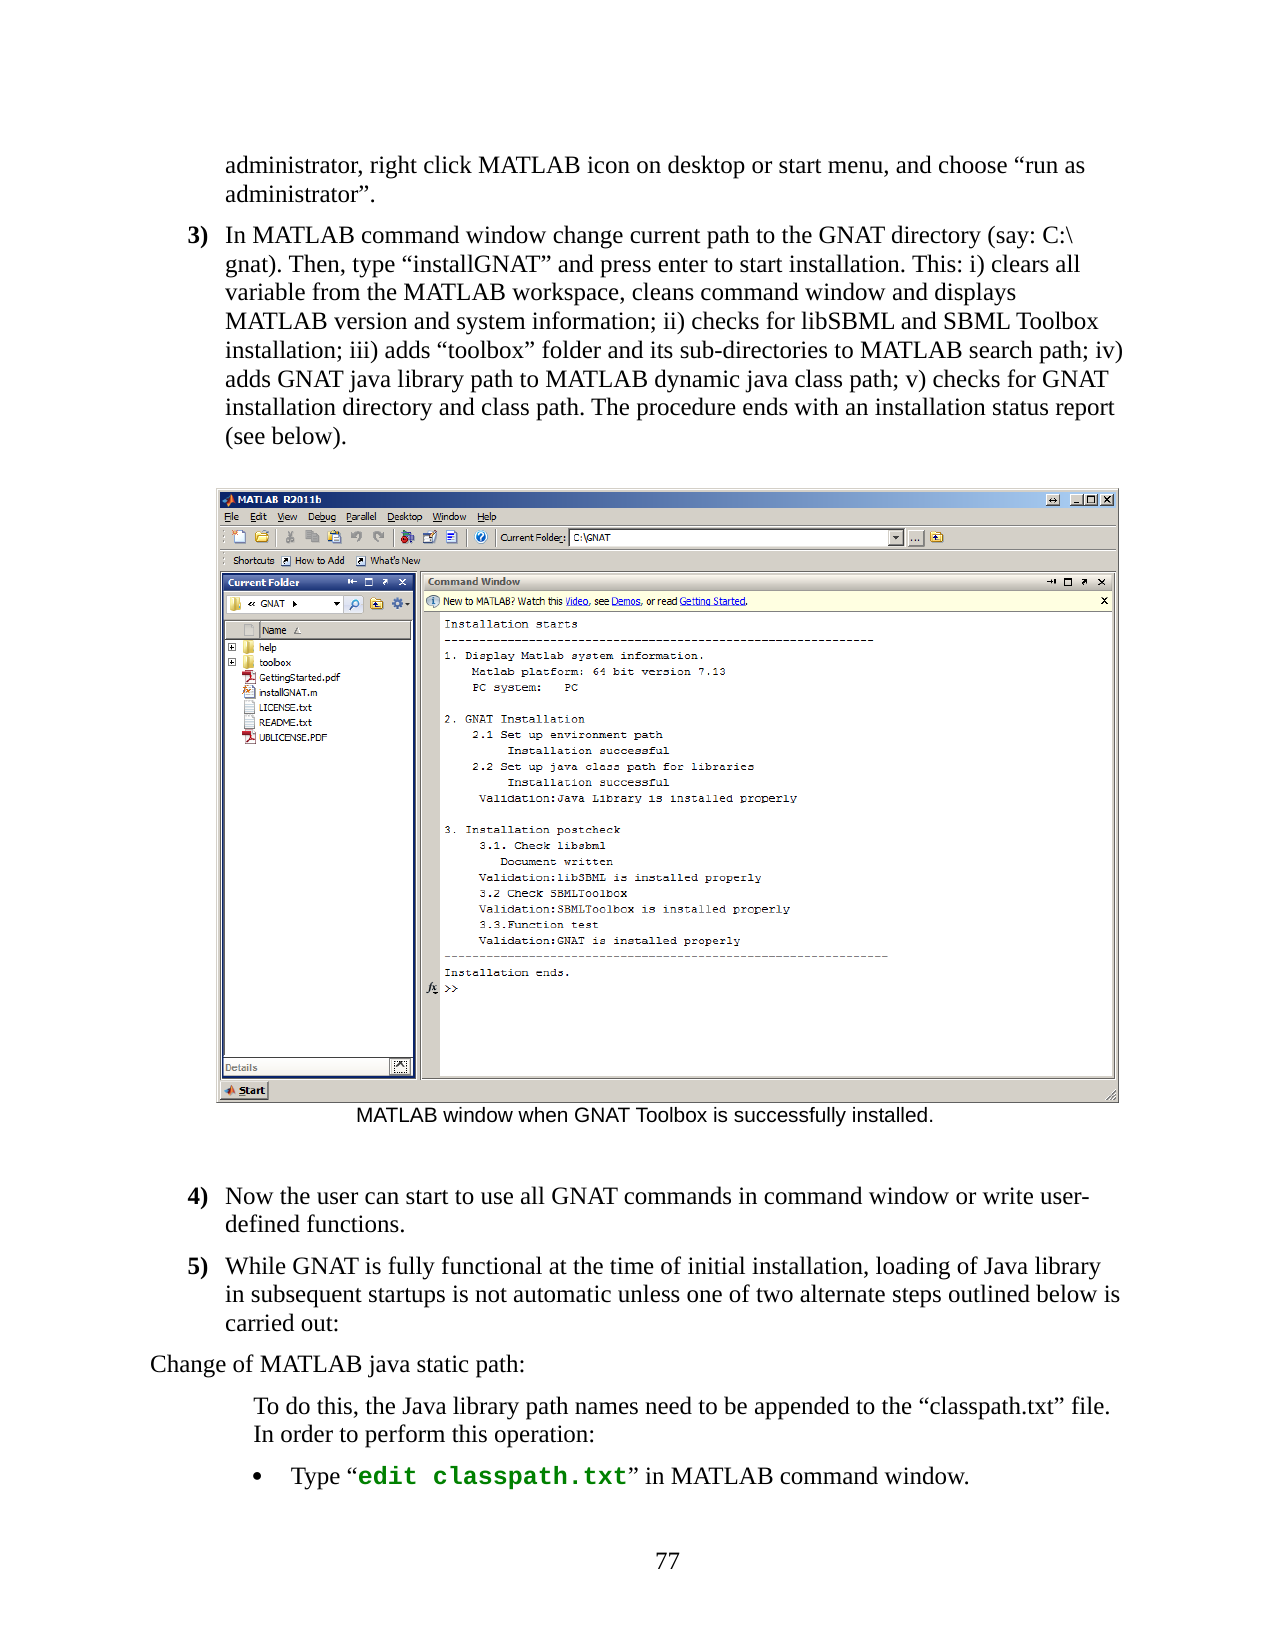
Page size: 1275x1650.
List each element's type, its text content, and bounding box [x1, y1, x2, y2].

text Change of MATLAB java static path: [150, 1349, 1125, 1378]
list In MATLAB command window change current path to the GNAT directory (say: C:\gnat). Then, type “installGNAT” and press enter to start installation. This: i) clears all variable from the MATLAB workspace, cleans command window and displays MATLAB version and system information; ii) checks for libSBML and SBML Toolbox installation; iii) adds “toolbox” folder and its sub-directories to MATLAB search path; iv) adds GNAT java library path to MATLAB dynamic java class path; v) checks for GNAT installation directory and class path. The procedure ends with an installation status report (see below). [187, 220, 1125, 450]
list Type “edit classpath.txt” in MATLAB command window. [253, 1461, 1125, 1492]
list To do this, the Java library path names need to be appended to the “classpath.txt” file. In order to perform this operation: [253, 1391, 1125, 1448]
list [187, 150, 1125, 207]
list Now the user can start to use all GNAT commands in command window or write user-defined functions. [187, 1181, 1125, 1238]
picture [216, 488, 1119, 1103]
text MATLAB window when GNAT Toolbox is successfully installed. [165, 1103, 1125, 1127]
list While GNAT is fully functional at the time of initial installation, loading of Java library in subsequent startups is not automatic unless one of two alternate steps outlined below is carried out: [187, 1251, 1125, 1337]
